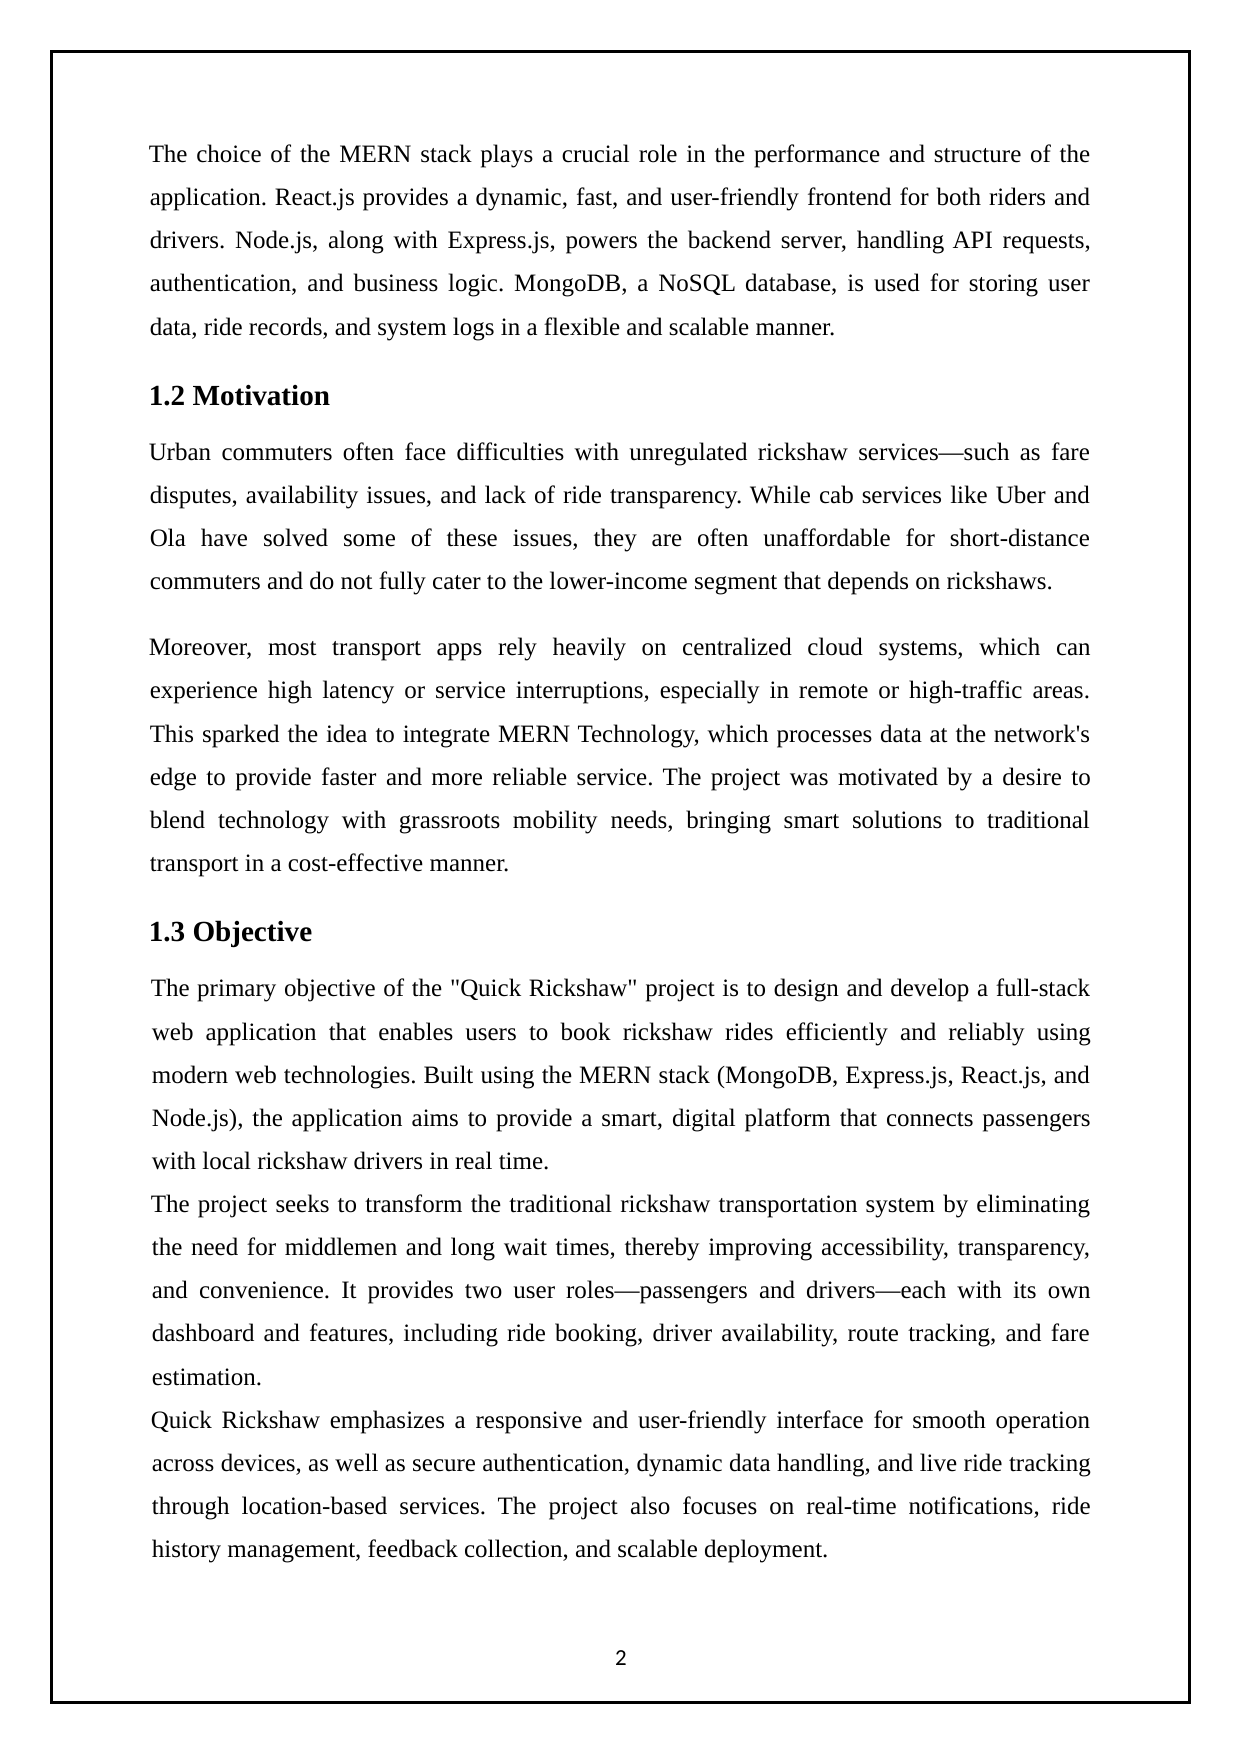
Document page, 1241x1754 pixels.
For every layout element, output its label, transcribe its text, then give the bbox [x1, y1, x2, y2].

subtitle The choice of the MERN stack plays a crucial role in the performance and structure of the application. React.js provides a dynamic, fast, and user-friendly frontend for both riders and drivers. Node.js, along with Express.js, powers the backend server, handling API requests, authentication, and business logic. MongoDB, a NoSQL database, is used for storing user data, ride records, and system logs in a flexible and scalable manner. [148, 139, 1091, 340]
subtitle Urban commuters often face difficulties with unregulated rickshaw services—such as fare disputes, availability issues, and lack of ride transparency. While cab services like Uber and Ola have solved some of these issues, they are often unaffordable for short-distance commuters and do not fully cater to the lower-income segment that depends on rickshaws. [148, 437, 1091, 595]
subtitle 1.3 Objective [148, 914, 1091, 948]
text Quick Rickshaw emphasizes a responsive and user-friendly interface for smooth operation across devices, as well as secure authentication, dynamic data handling, and live ride tracking through location-based services. The project also focuses on real-time notifications, ride history management, feedback collection, and scalable deployment. [151, 1405, 1091, 1563]
subtitle 1.2 Motivation [148, 378, 1091, 411]
text The project seeks to transform the traditional rickshaw transportation system by eliminating the need for middlemen and long wait times, thereby improving accessibility, transparency, and convenience. It provides two user roles—passengers and drivers—each with its own dashboard and features, including ride booking, driver availability, route tracking, and fare estimation. [151, 1189, 1091, 1390]
text The primary objective of the "Quick Rickshaw" project is to design and develop a full-stack web application that enables users to book rickshaw rides efficiently and reliably using modern web technologies. Built using the MERN stack (MongoDB, Express.js, React.js, and Node.js), the application aims to provide a smart, digital platform that connects passengers with local rickshaw drivers in real time. [151, 973, 1091, 1175]
subtitle Moreover, most transport apps rely heavily on centralized cloud systems, which can experience high latency or service interruptions, especially in remote or high-traffic areas. This sparked the idea to integrate MERN Technology, which processes data at the network's edge to provide faster and more reliable service. The project was motivated by a desire to blend technology with grassroots mobility needs, bringing smart solutions to traditional transport in a cost-effective manner. [148, 632, 1091, 877]
